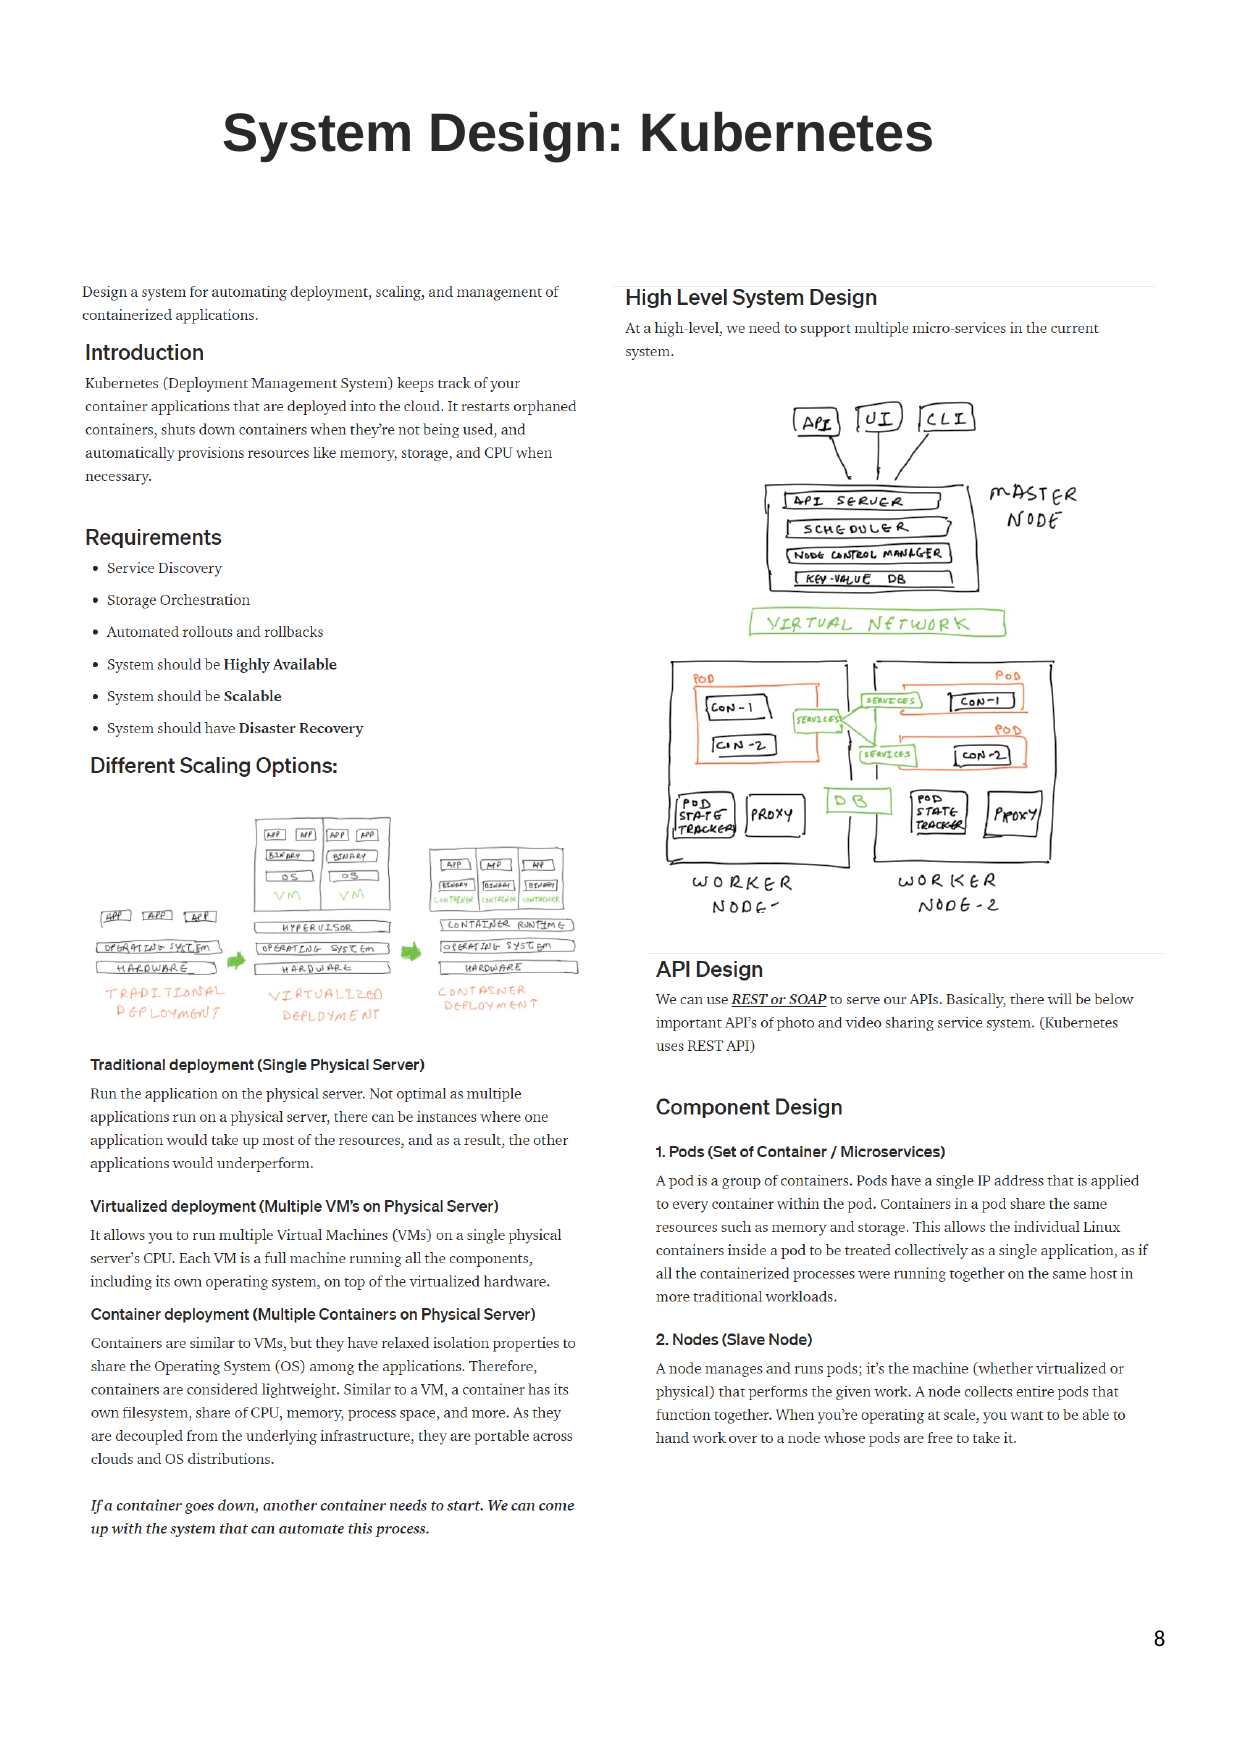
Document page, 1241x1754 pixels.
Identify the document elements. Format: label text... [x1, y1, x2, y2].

picture [75, 280, 1165, 1547]
subtitle System Design: Kubernetes [149, 75, 1165, 162]
